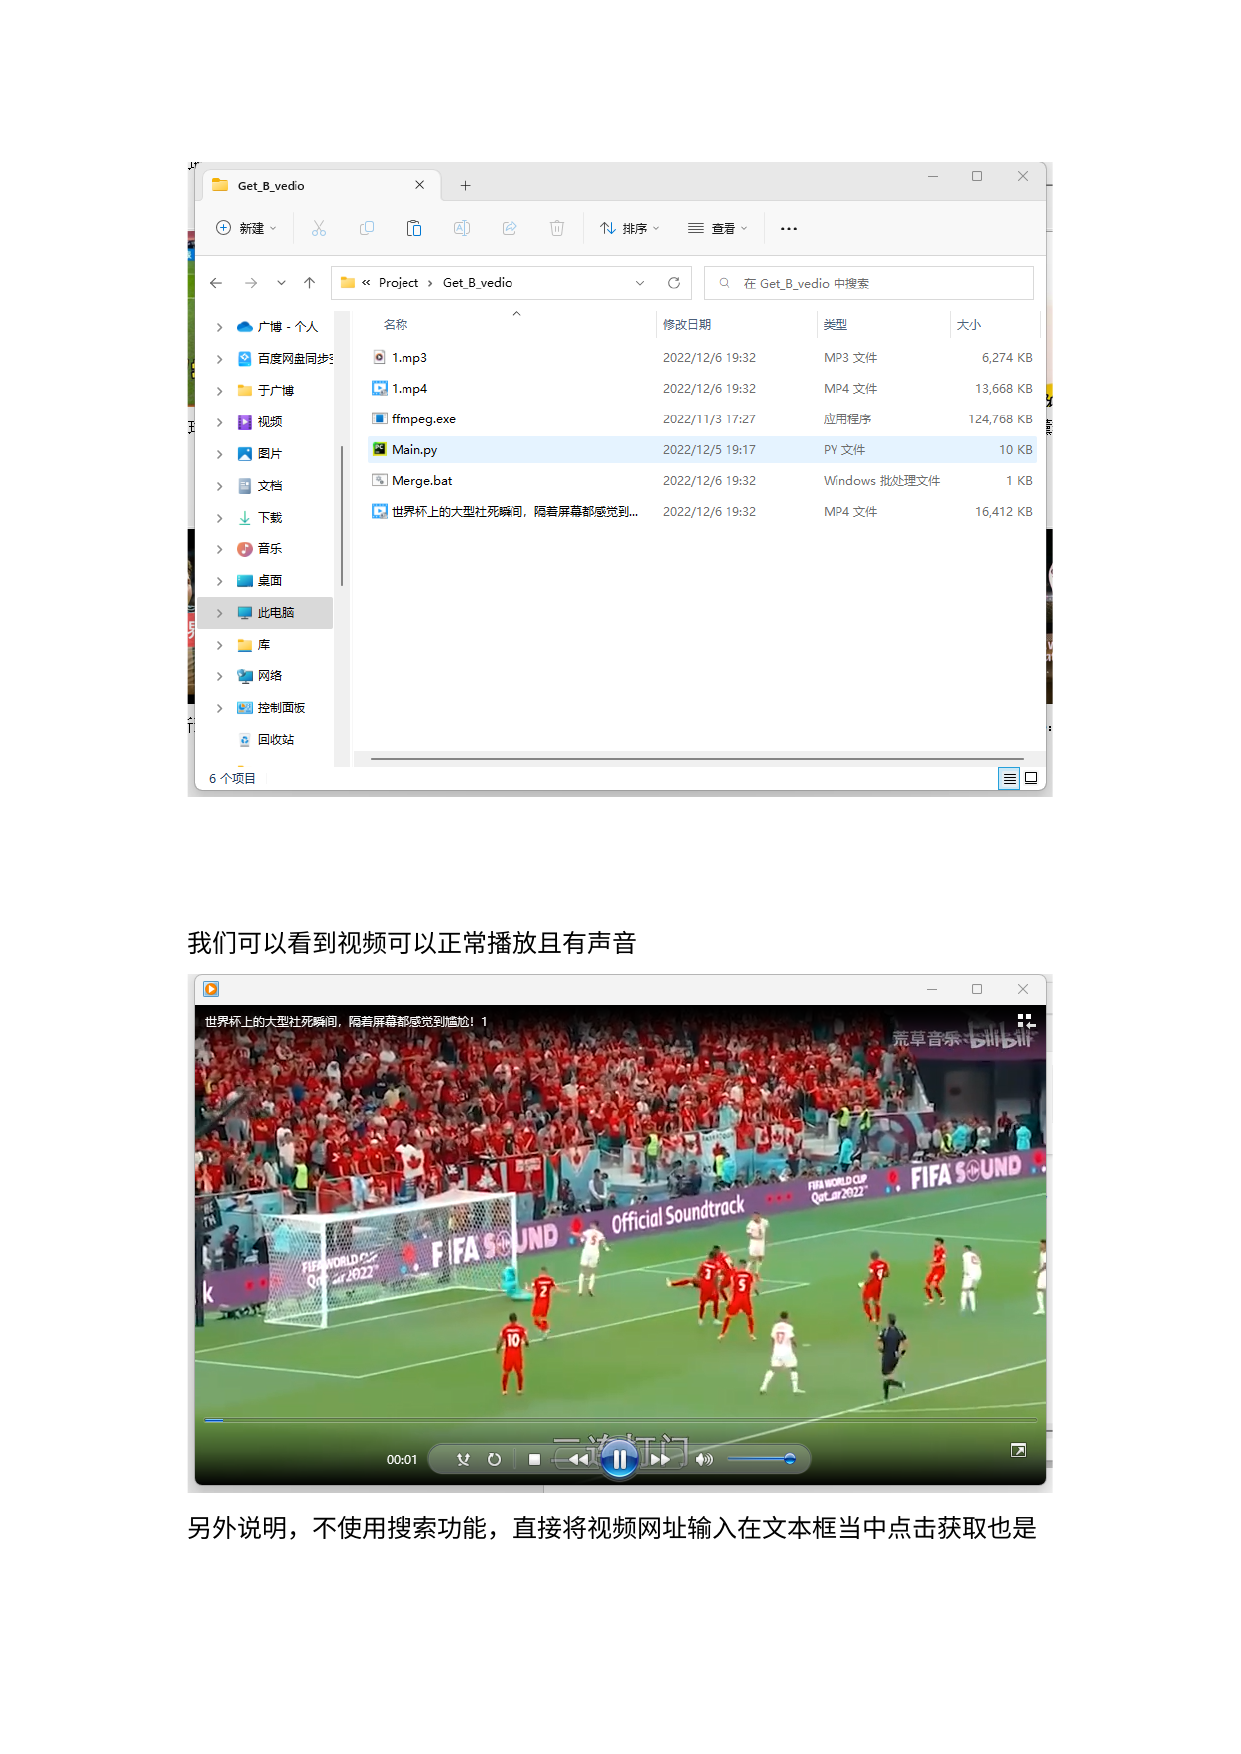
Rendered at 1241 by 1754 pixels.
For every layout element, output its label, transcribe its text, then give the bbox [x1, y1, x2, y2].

text 我们可以看到视频可以正常播放且有声音 [187, 909, 1053, 974]
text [187, 1494, 1053, 1559]
picture [187, 974, 1053, 1493]
picture [187, 162, 1053, 797]
